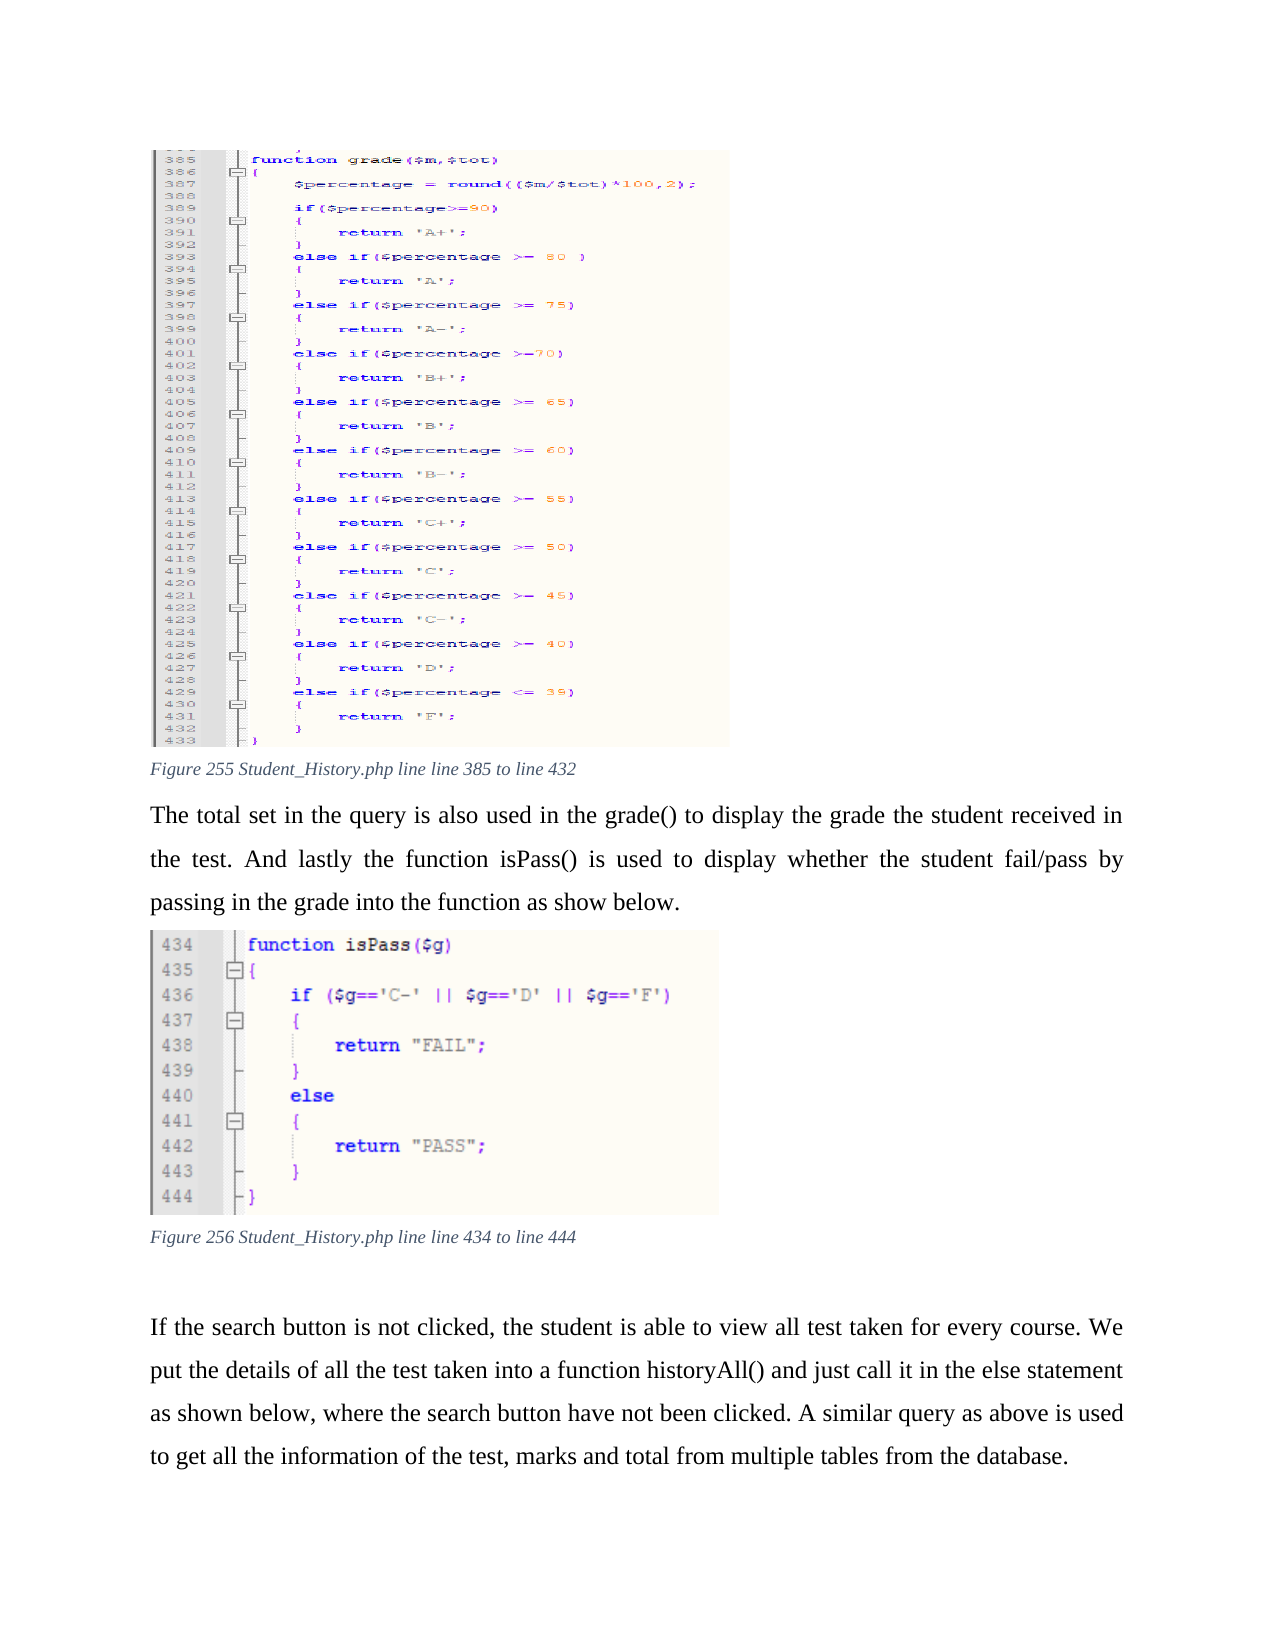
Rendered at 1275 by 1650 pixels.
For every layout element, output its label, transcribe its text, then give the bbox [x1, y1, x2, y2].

picture [150, 150, 730, 747]
text The total set in the query is also used in the grade() to display the grade the student received in the test. And lastly the function isPass() is used to display whether the student fail/pass by passing in the grade into the function as show below. [150, 801, 1125, 916]
picture [150, 930, 719, 1215]
text If the search button is not clicked, the student is able to view all test taken for every course. We put the details of all the test taken into a function historyAll() and just call it in the else statement as shown below, where the search button have not been clicked. A similar query as above is used to get all the information of the test, marks and total from multiple tables from the database. [150, 1312, 1125, 1470]
